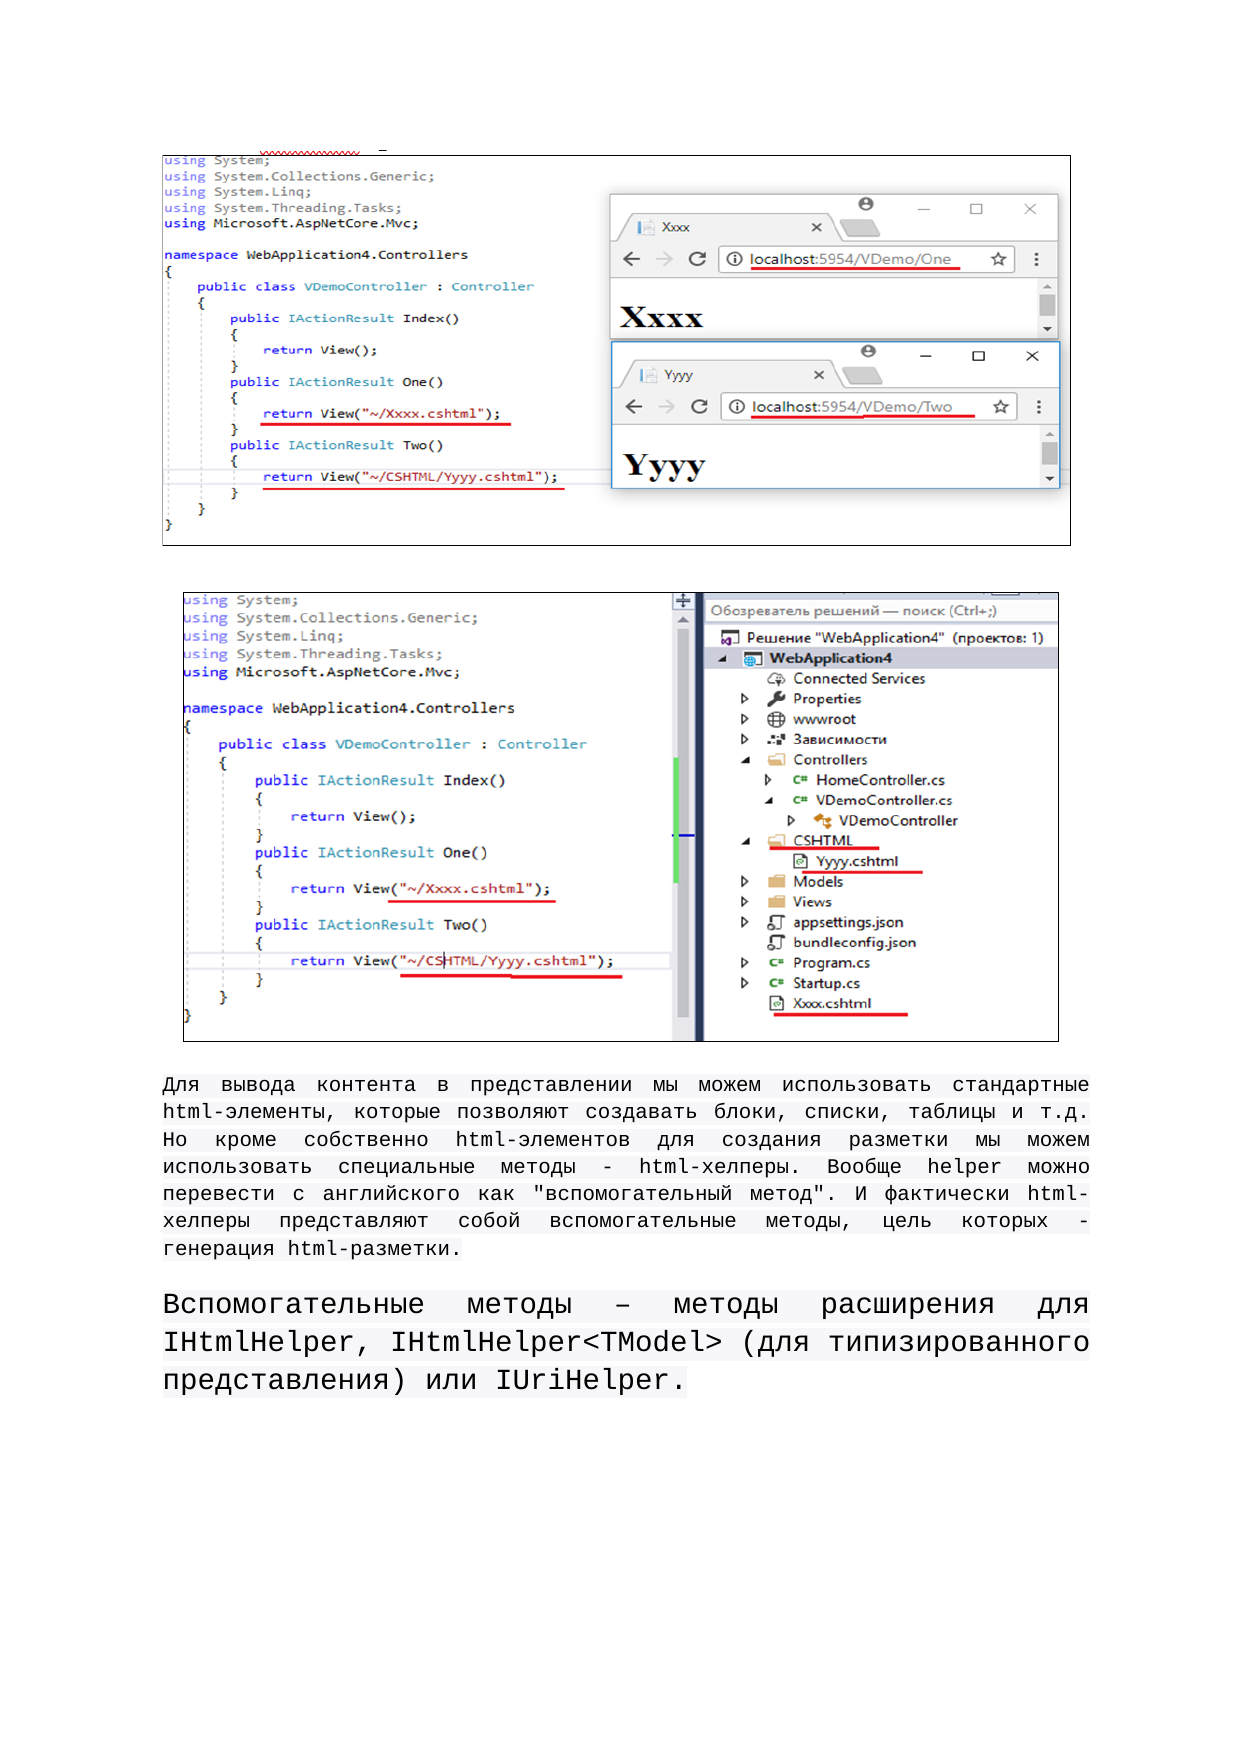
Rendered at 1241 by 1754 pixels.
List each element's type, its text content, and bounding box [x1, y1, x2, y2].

text Вспомогательные методы – методы расширения для IHtmlHelper, IHtmlHelper<TModel> (для типизированного представления) или IUriHelper. [162, 1290, 1090, 1398]
text Для вывода контента в представлении мы можем использовать стандартные html-элементы, которые позволяют создавать блоки, списки, таблицы и т.д. Но кроме собственно html-элементов для создания разметки мы можем использовать специальные методы - html-хелперы. Вообще helper можно перевести с английского как "вспомогательный метод". И фактически html-хелперы представляют собой вспомогательные методы, цель которых - генерация html-разметки. [162, 1095, 1090, 1261]
picture [162, 585, 1090, 1046]
picture [162, 150, 1090, 557]
